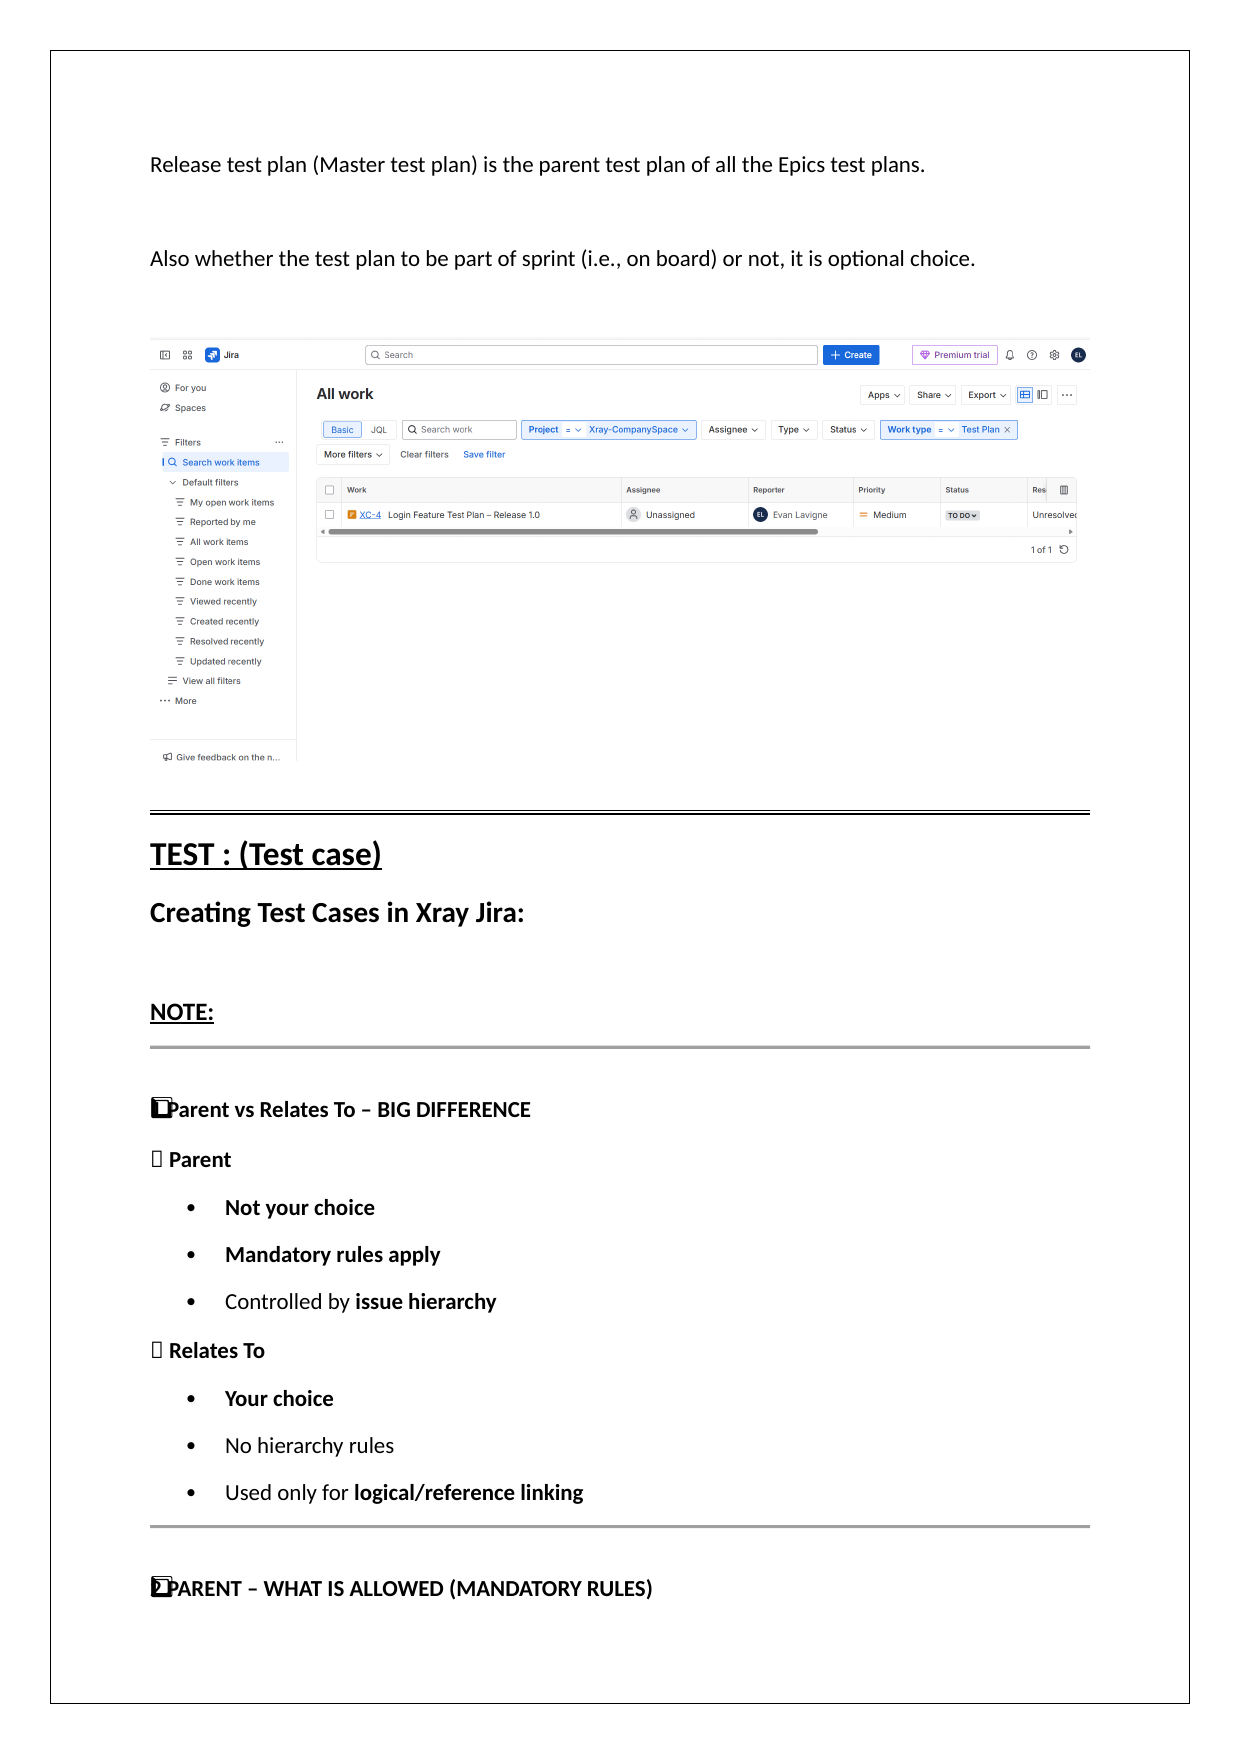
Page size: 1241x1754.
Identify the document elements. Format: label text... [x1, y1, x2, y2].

text 🔹 Relates To [150, 1334, 1090, 1365]
text NOTE: [150, 996, 1090, 1027]
text TEST : (Test case) [150, 833, 1090, 874]
text Release test plan (Master test plan) is the parent test plan of all the Epics test plans. [150, 150, 1090, 178]
list Your choice [187, 1384, 1090, 1412]
list Mandatory rules apply [187, 1240, 1090, 1268]
picture [150, 337, 1091, 761]
list Controlled by issue hierarchy [187, 1287, 1090, 1315]
list Used only for logical/reference linking [187, 1478, 1090, 1506]
list Not your choice [187, 1193, 1090, 1221]
text Also whether the test plan to be part of sprint (i.e., on board) or not, it is optional choice. [150, 244, 1090, 272]
text 1️⃣ Parent vs Relates To – BIG DIFFERENCE [150, 1092, 1090, 1124]
text 2️⃣ PARENT – WHAT IS ALLOWED (MANDATORY RULES) [150, 1572, 1090, 1603]
list No hierarchy rules [187, 1431, 1090, 1459]
text 🔹 Parent [150, 1143, 1090, 1174]
text Creating Test Cases in Xray Jira: [150, 894, 1090, 930]
